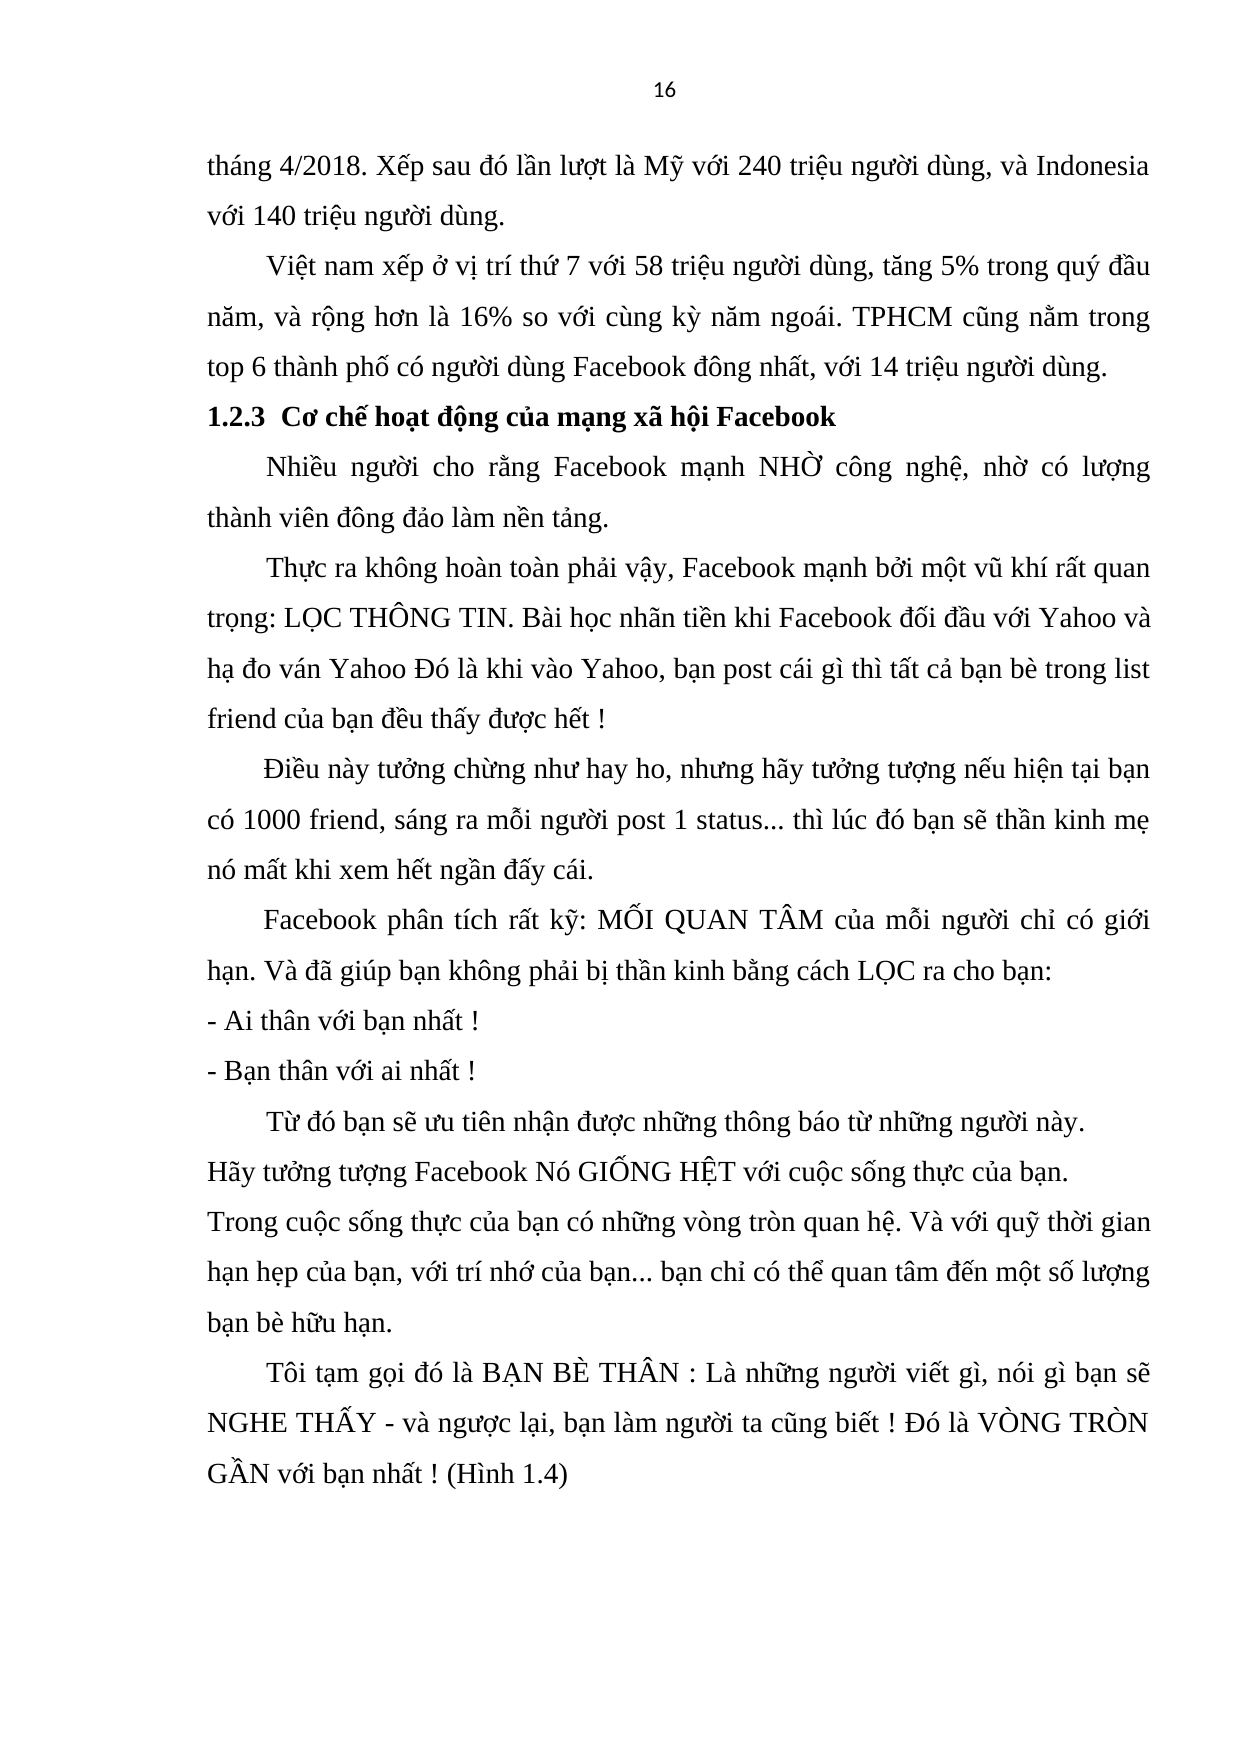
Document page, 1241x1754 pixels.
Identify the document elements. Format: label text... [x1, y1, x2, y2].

list Từ đó bạn sẽ ưu tiên nhận được những thông báo từ những người này. [266, 1104, 1152, 1137]
list Cơ chế hoạt động của mạng xã hội Facebook [207, 399, 1152, 433]
text Việt nam xếp ở vị trí thứ 7 với 58 triệu người dùng, tăng 5% trong quý đầu năm, và rộng hơn là 16% so với cùng kỳ năm ngoái. TPHCM cũng nằm trong top 6 thành phố có người dùng Facebook đông nhất, với 14 triệu người dùng. [207, 248, 1152, 382]
list Điều này tưởng chừng như hay ho, nhưng hãy tưởng tượng nếu hiện tại bạn có 1000 friend, sáng ra mỗi người post 1 status... thì lúc đó bạn sẽ thần kinh mẹ nó mất khi xem hết ngần đấy cái. [207, 751, 1152, 886]
list Trong cuộc sống thực của bạn có những vòng tròn quan hệ. Và với quỹ thời gian hạn hẹp của bạn, với trí nhớ của bạn... bạn chỉ có thể quan tâm đến một số lượng bạn bè hữu hạn. [207, 1204, 1152, 1338]
list - Ai thân với bạn nhất ! [207, 1003, 1152, 1037]
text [207, 148, 1152, 232]
list Thực ra không hoàn toàn phải vậy, Facebook mạnh bởi một vũ khí rất quan trọng: LỌC THÔNG TIN. Bài học nhãn tiền khi Facebook đối đầu với Yahoo và hạ đo ván Yahoo Đó là khi vào Yahoo, bạn post cái gì thì tất cả bạn bè trong list friend của bạn đều thấy được hết ! [207, 550, 1152, 735]
list - Bạn thân với ai nhất ! [207, 1053, 1152, 1087]
list Hãy tưởng tượng Facebook Nó GIỐNG HỆT với cuộc sống thực của bạn. [207, 1154, 1152, 1187]
list Tôi tạm gọi đó là BẠN BÈ THÂN : Là những người viết gì, nói gì bạn sẽ NGHE THẤY - và ngược lại, bạn làm người ta cũng biết ! Đó là VÒNG TRÒN GẦN với bạn nhất ! (Hình 1.4) [207, 1355, 1152, 1489]
list Facebook phân tích rất kỹ: MỐI QUAN TÂM của mỗi người chỉ có giới hạn. Và đã giúp bạn không phải bị thần kinh bằng cách LỌC ra cho bạn: [207, 902, 1152, 986]
list Nhiều người cho rằng Facebook mạnh NHỜ công nghệ, nhờ có lượng thành viên đông đảo làm nền tảng. [207, 449, 1152, 533]
